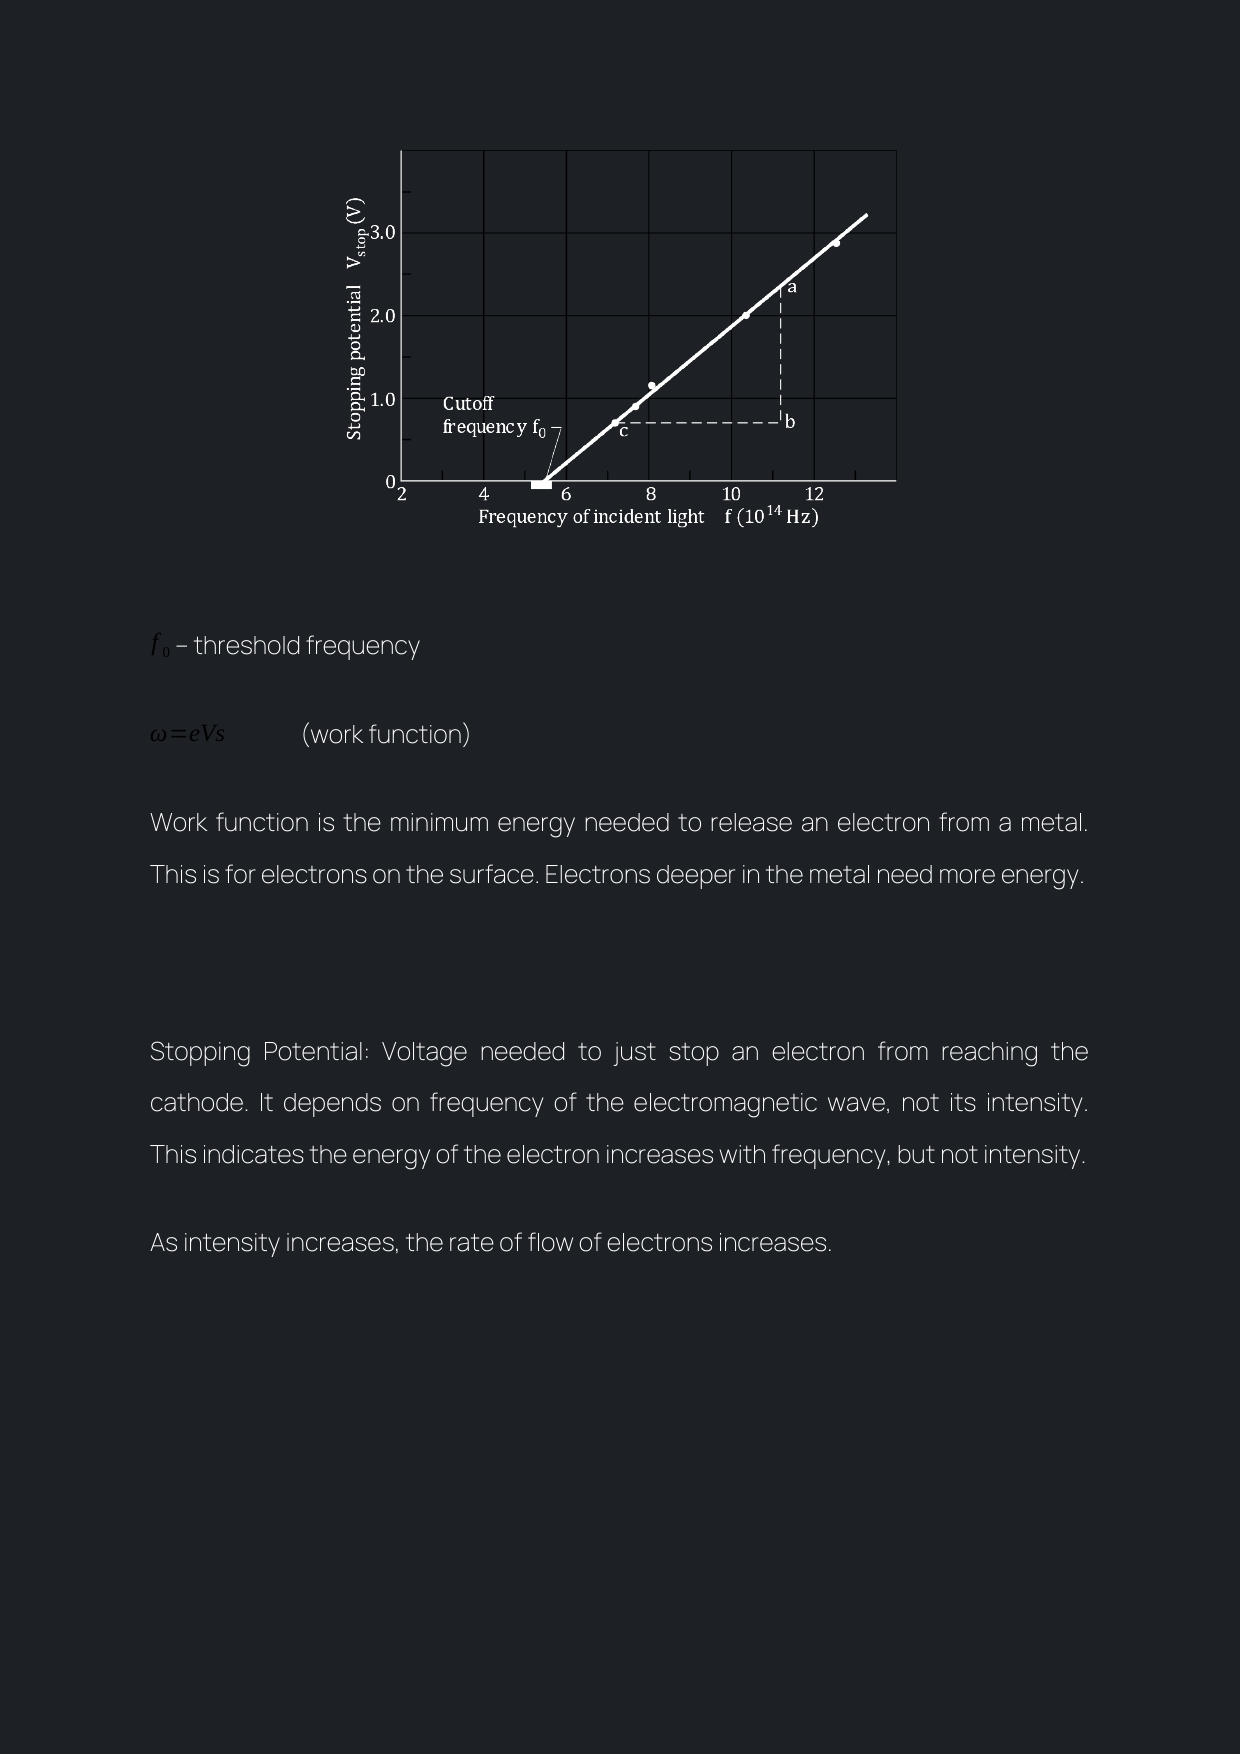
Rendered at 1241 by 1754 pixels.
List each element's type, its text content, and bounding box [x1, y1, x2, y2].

text Work function is the minimum energy needed to release an electron from a metal. This is for electrons on the surface. Electrons deeper in the metal need more energy. [150, 805, 1090, 891]
text – threshold frequency [150, 628, 1090, 662]
text As intensity increases, the rate of flow of electrons increases. [150, 1225, 1090, 1259]
text Stopping Potential: Voltage needed to just stop an electron from reaching the cathode. It depends on frequency of the electromagnetic wave, not its intensity. This indicates the energy of the electron increases with frequency, but not intensity. [150, 1034, 1090, 1171]
picture [343, 150, 897, 573]
text (work function) [150, 716, 1090, 751]
